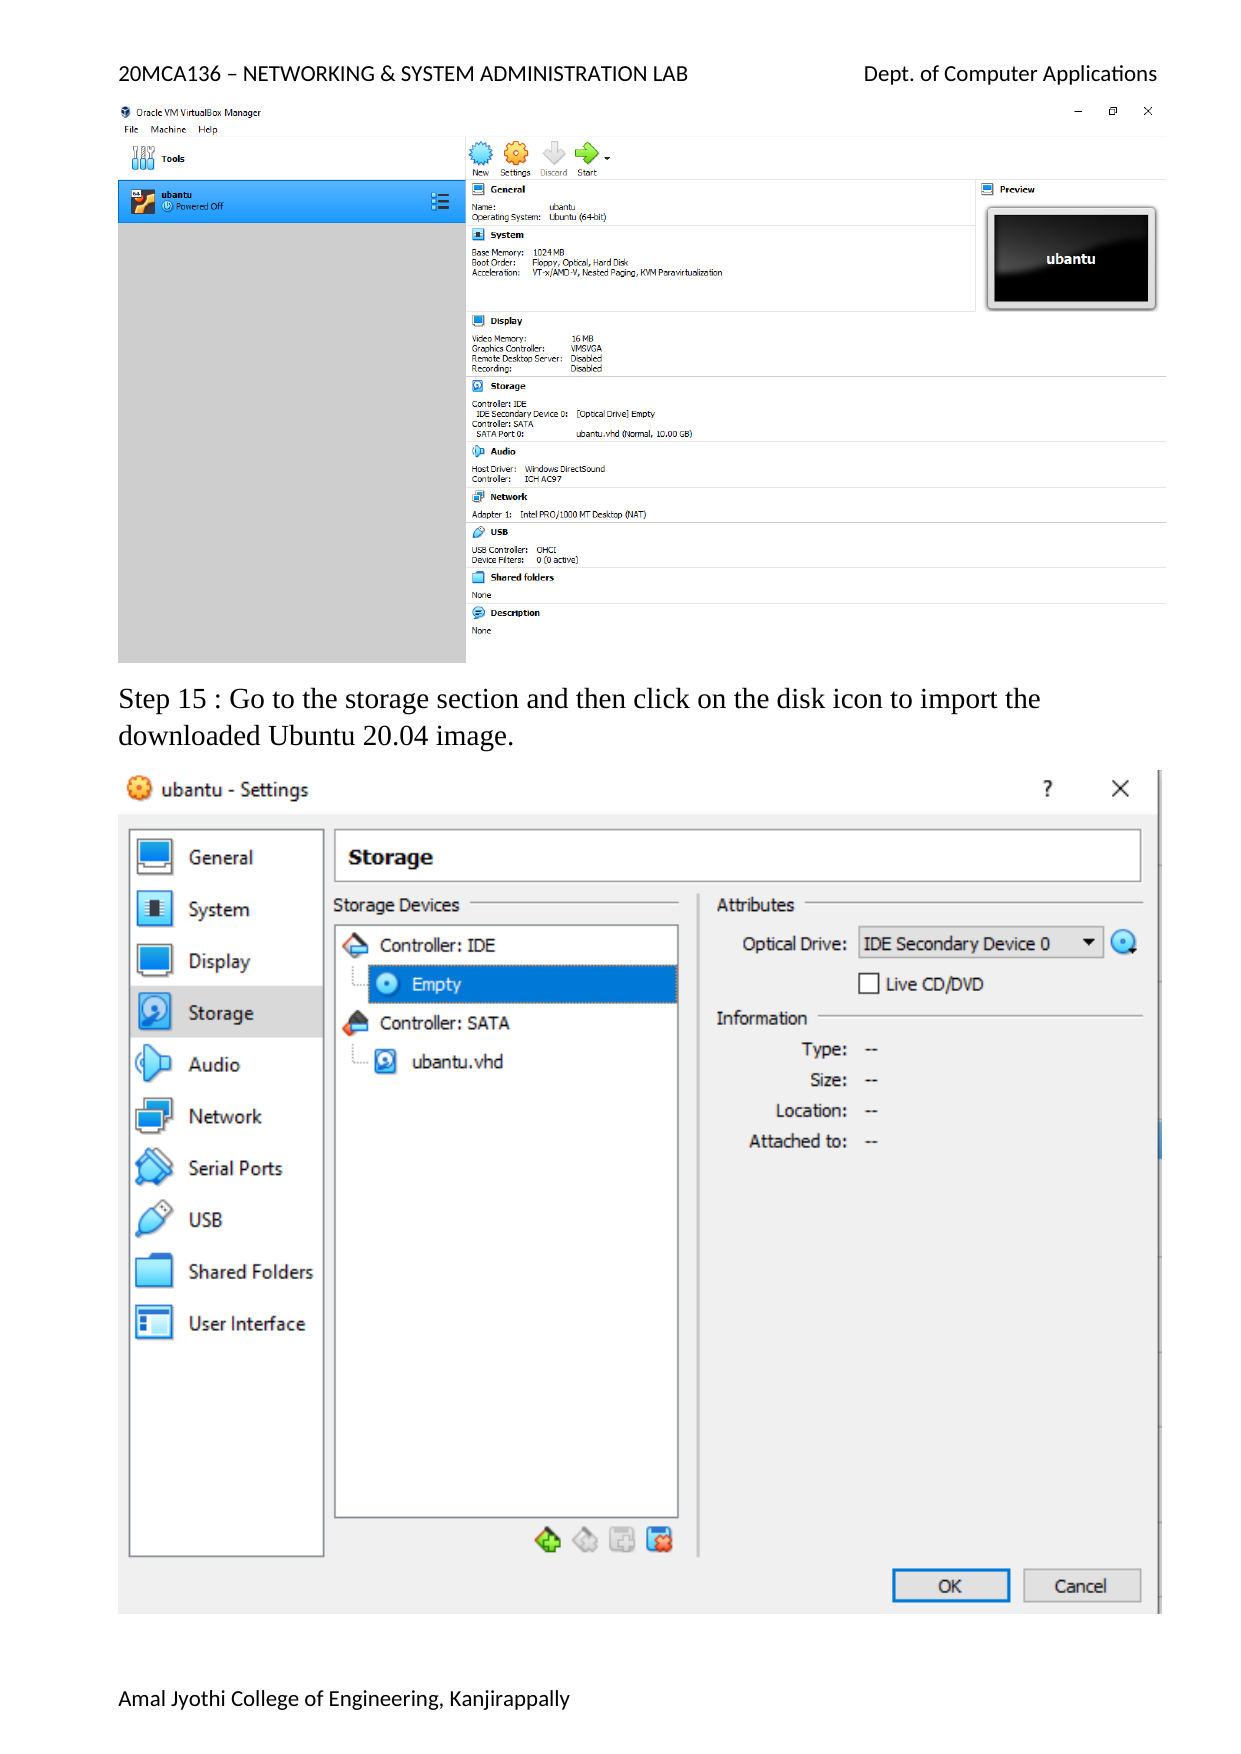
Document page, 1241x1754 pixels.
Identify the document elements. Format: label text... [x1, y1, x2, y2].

picture [118, 103, 1167, 663]
picture [118, 770, 1162, 1614]
text Step 15 : Go to the storage section and then click on the disk icon to import the downloaded Ubuntu 20.04 image. [118, 682, 1167, 751]
